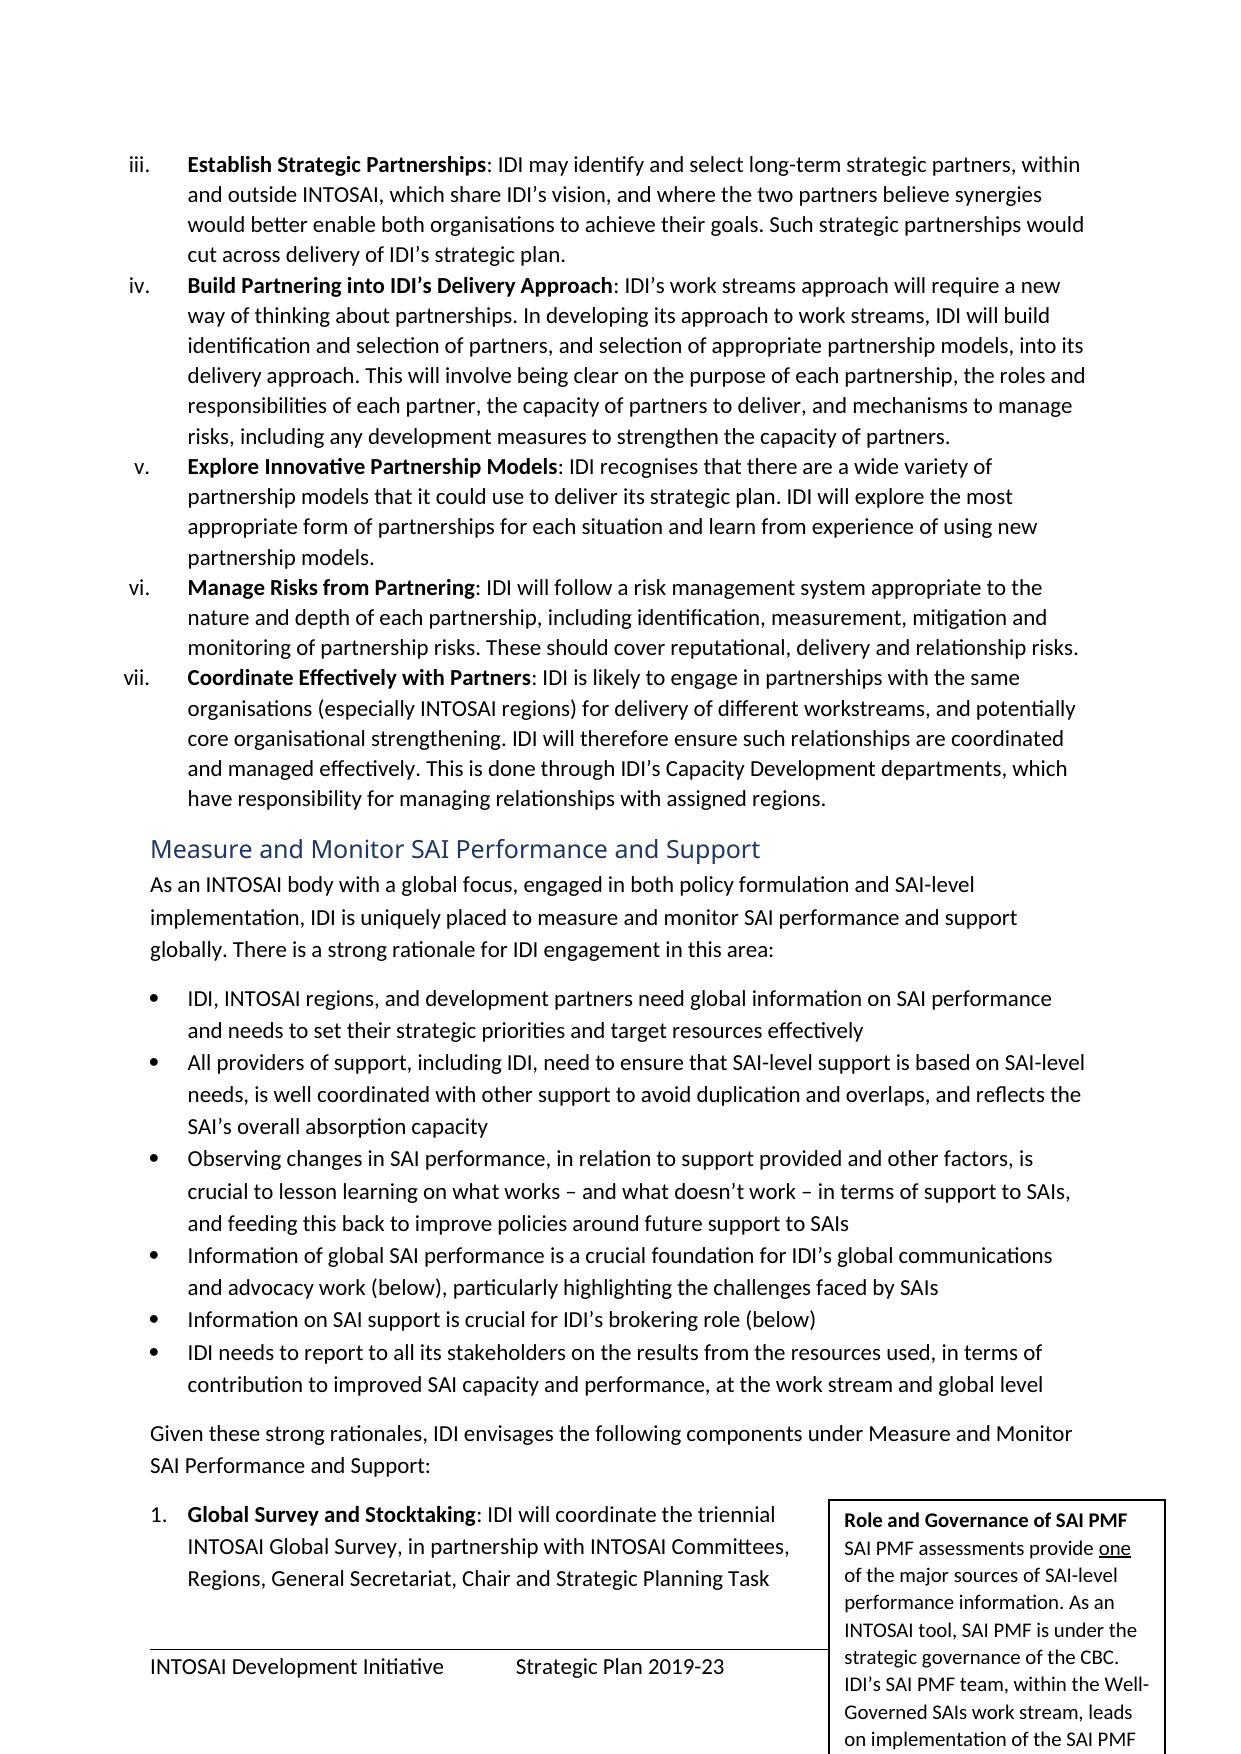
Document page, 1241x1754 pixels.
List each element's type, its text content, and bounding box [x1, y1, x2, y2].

list Build Partnering into IDI’s Delivery Approach: IDI’s work streams approach will require a new way of thinking about partnerships. In developing its approach to work streams, IDI will build identification and selection of partners, and selection of appropriate partnership models, into its delivery approach. This will involve being clear on the purpose of each partnership, the roles and responsibilities of each partner, the capacity of partners to deliver, and mechanisms to manage risks, including any development measures to strengthen the capacity of partners. [150, 271, 1090, 450]
list IDI needs to report to all its stakeholders on the results from the resources used, in terms of contribution to improved SAI capacity and performance, at the work stream and global level [150, 1338, 1090, 1398]
list Explore Innovative Partnership Models: IDI recognises that there are a wide variety of partnership models that it could use to deliver its strategic plan. IDI will explore the most appropriate form of partnerships for each situation and learn from experience of using new partnership models. [150, 452, 1090, 571]
text Given these strong rationales, IDI envisages the following components under Measure and Monitor SAI Performance and Support: [150, 1419, 1090, 1479]
list IDI, INTOSAI regions, and development partners need global information on SAI performance and needs to set their strategic priorities and target resources effectively [150, 984, 1090, 1044]
list Information of global SAI performance is a crucial foundation for IDI’s global communications and advocacy work (below), particularly highlighting the challenges faced by SAIs [150, 1241, 1090, 1301]
list All providers of support, including IDI, need to ensure that SAI-level support is based on SAI-level needs, is well coordinated with other support to avoid duplication and overlaps, and reflects the SAI’s overall absorption capacity [150, 1048, 1090, 1140]
subtitle Measure and Monitor SAI Performance and Support [150, 831, 1090, 865]
list Observing changes in SAI performance, in relation to support provided and other factors, is crucial to lesson learning on what works – and what doesn’t work – in terms of support to SAIs, and feeding this back to improve policies around future support to SAIs [150, 1144, 1090, 1237]
list Coordinate Effectively with Partners: IDI is likely to engage in partnerships with the same organisations (especially INTOSAI regions) for delivery of different workstreams, and potentially core organisational strengthening. IDI will therefore ensure such relationships are coordinated and managed effectively. This is done through IDI’s Capacity Development departments, which have responsibility for managing relationships with assigned regions. [150, 663, 1090, 812]
text As an INTOSAI body with a global focus, engaged in both policy formulation and SAI-level implementation, IDI is uniquely placed to measure and monitor SAI performance and support globally. There is a strong rationale for IDI engagement in this area: [150, 870, 1090, 963]
list Manage Risks from Partnering: IDI will follow a risk management system appropriate to the nature and depth of each partnership, including identification, measurement, mitigation and monitoring of partnership risks. These should cover reputational, delivery and relationship risks. [150, 573, 1090, 661]
list Information on SAI support is crucial for IDI’s brokering role (below) [150, 1306, 1090, 1333]
list Establish Strategic Partnerships: IDI may identify and select long-term strategic partners, within and outside INTOSAI, which share IDI’s vision, and where the two partners believe synergies would better enable both organisations to achieve their goals. Such strategic partnerships would cut across delivery of IDI’s strategic plan. [150, 150, 1090, 269]
